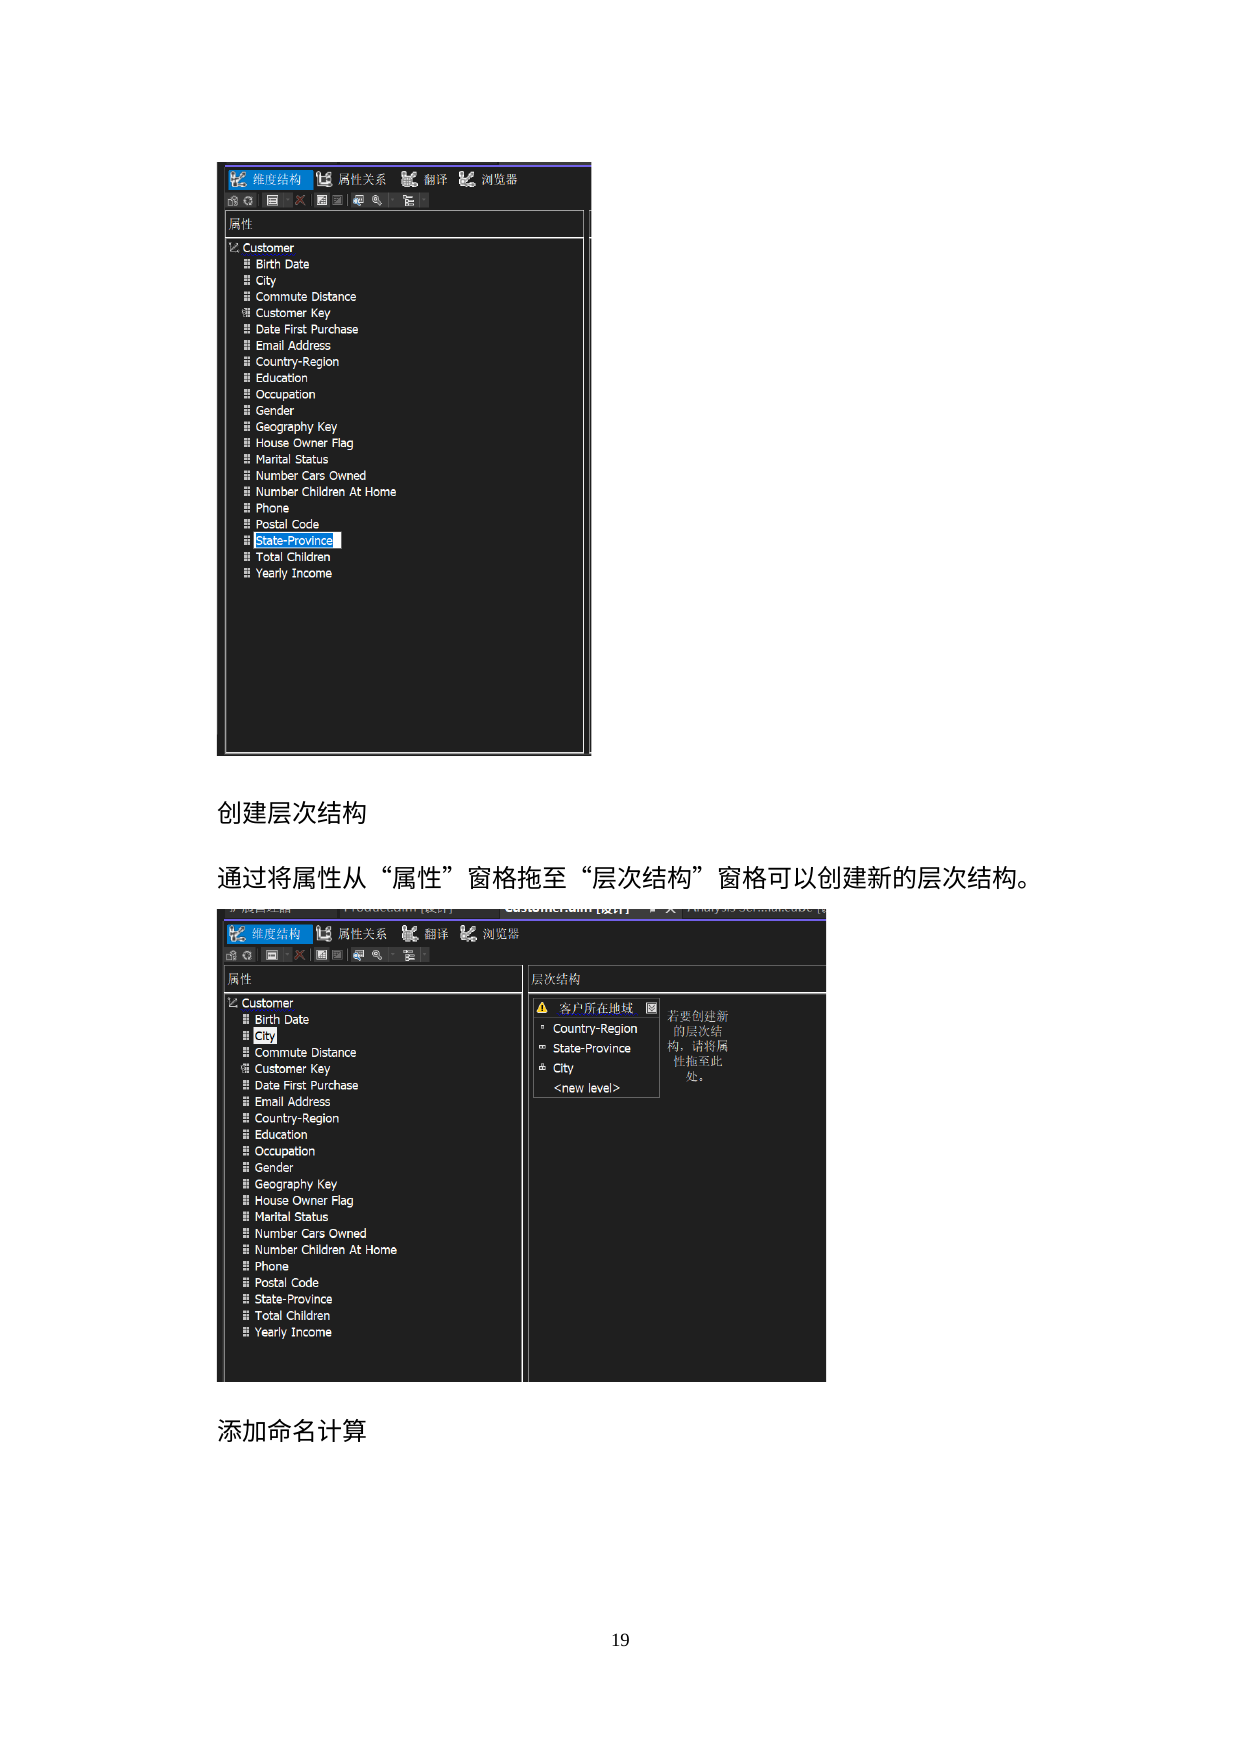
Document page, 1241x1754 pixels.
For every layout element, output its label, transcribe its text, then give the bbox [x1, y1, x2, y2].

picture [216, 909, 827, 1382]
text 创建层次结构 [217, 779, 1053, 844]
text 通过将属性从“属性”窗格拖至“层次结构”窗格可以创建新的层次结构。 [217, 844, 1053, 909]
text 添加命名计算 [217, 1397, 1053, 1462]
picture [216, 162, 592, 756]
